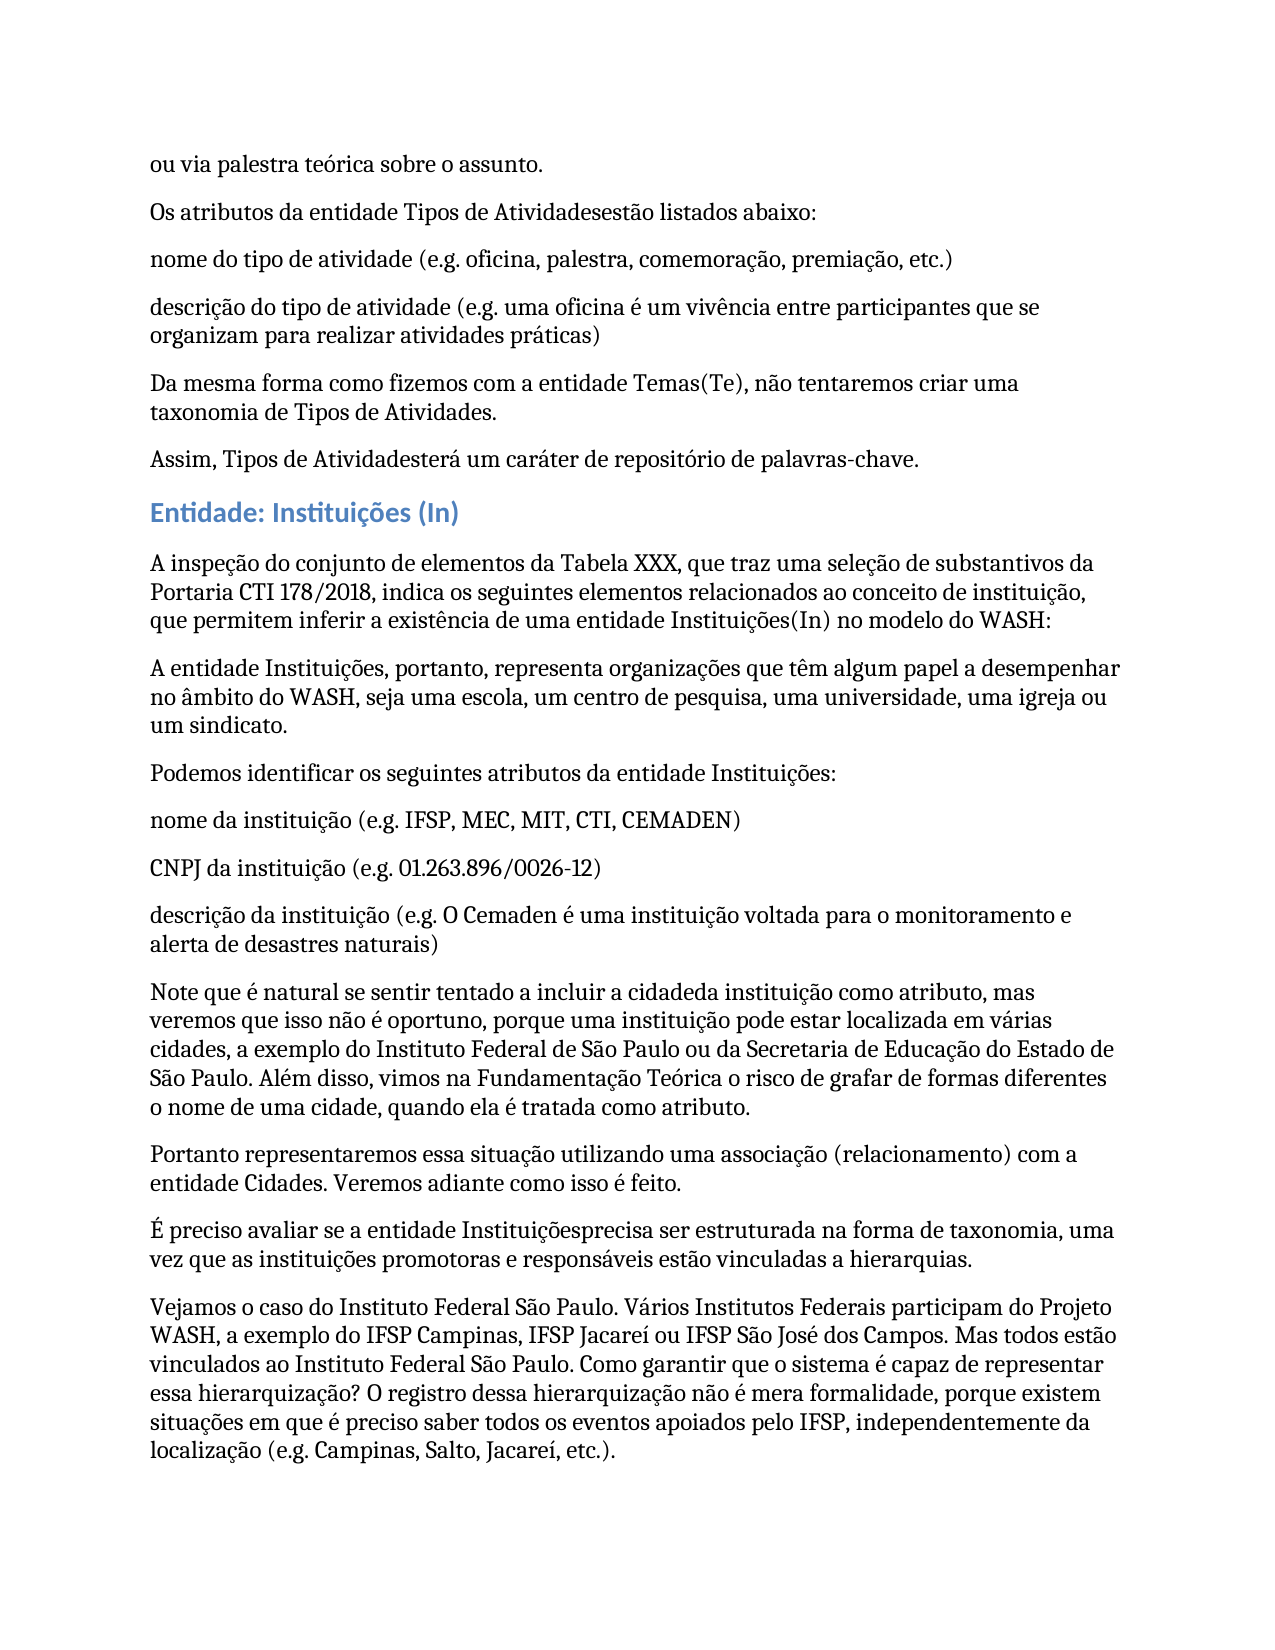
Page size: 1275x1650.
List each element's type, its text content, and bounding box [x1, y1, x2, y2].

text Vejamos o caso do Instituto Federal São Paulo. Vários Institutos Federais participam do Projeto WASH, a exemplo do IFSP Campinas, IFSP Jacareí ou IFSP São José dos Campos. Mas todos estão vinculados ao Instituto Federal São Paulo. Como garantir que o sistema é capaz de representar essa hierarquização? O registro dessa hierarquização não é mera formalidade, porque existem situações em que é preciso saber todos os eventos apoiados pelo IFSP, independentemente da localização (e.g. Campinas, Salto, Jacareí, etc.). [150, 1293, 1125, 1465]
text É preciso avaliar se a entidade Instituiçõesprecisa ser estruturada na forma de taxonomia, uma vez que as instituições promotoras e responsáveis estão vinculadas a hierarquias. [150, 1216, 1125, 1274]
text descrição do tipo de atividade (e.g. uma oficina é um vivência entre participantes que se organizam para realizar atividades práticas) [150, 292, 1125, 350]
text CNPJ da instituição (e.g. 01.263.896/0026-12) [150, 854, 1125, 883]
text A inspeção do conjunto de elementos da Tabela XXX, que traz uma seleção de substantivos da Portaria CTI 178/2018, indica os seguintes elementos relacionados ao conceito de instituição, que permitem inferir a existência de uma entidade Instituições(In) no modelo do WASH: [150, 549, 1125, 635]
text nome da instituição (e.g. IFSP, MEC, MIT, CTI, CEMADEN) [150, 806, 1125, 835]
text Os atributos da entidade Tipos de Atividadesestão listados abaixo: [150, 197, 1125, 226]
subtitle Entidade: Instituições (In) [150, 494, 1125, 530]
text ou via palestra teórica sobre o assunto. [150, 150, 1125, 179]
text Da mesma forma como fizemos com a entidade Temas(Te), não tentaremos criar uma taxonomia de Tipos de Atividades. [150, 369, 1125, 426]
text A entidade Instituições, portanto, representa organizações que têm algum papel a desempenhar no âmbito do WASH, seja uma escola, um centro de pesquisa, uma universidade, uma igreja ou um sindicato. [150, 654, 1125, 740]
text Portanto representaremos essa situação utilizando uma associação (relacionamento) com a entidade Cidades. Veremos adiante como isso é feito. [150, 1140, 1125, 1198]
text nome do tipo de atividade (e.g. oficina, palestra, comemoração, premiação, etc.) [150, 245, 1125, 274]
text Note que é natural se sentir tentado a incluir a cidadeda instituição como atributo, mas veremos que isso não é oportuno, porque uma instituição pode estar localizada em várias cidades, a exemplo do Instituto Federal de São Paulo ou da Secretaria de Educação do Estado de São Paulo. Além disso, vimos na Fundamentação Teórica o risco de grafar de formas diferentes o nome de uma cidade, quando ela é tratada como atributo. [150, 978, 1125, 1121]
text descrição da instituição (e.g. O Cemaden é uma instituição voltada para o monitoramento e alerta de desastres naturais) [150, 901, 1125, 959]
text Podemos identificar os seguintes atributos da entidade Instituições: [150, 759, 1125, 788]
text Assim, Tipos de Atividadesterá um caráter de repositório de palavras-chave. [150, 445, 1125, 474]
